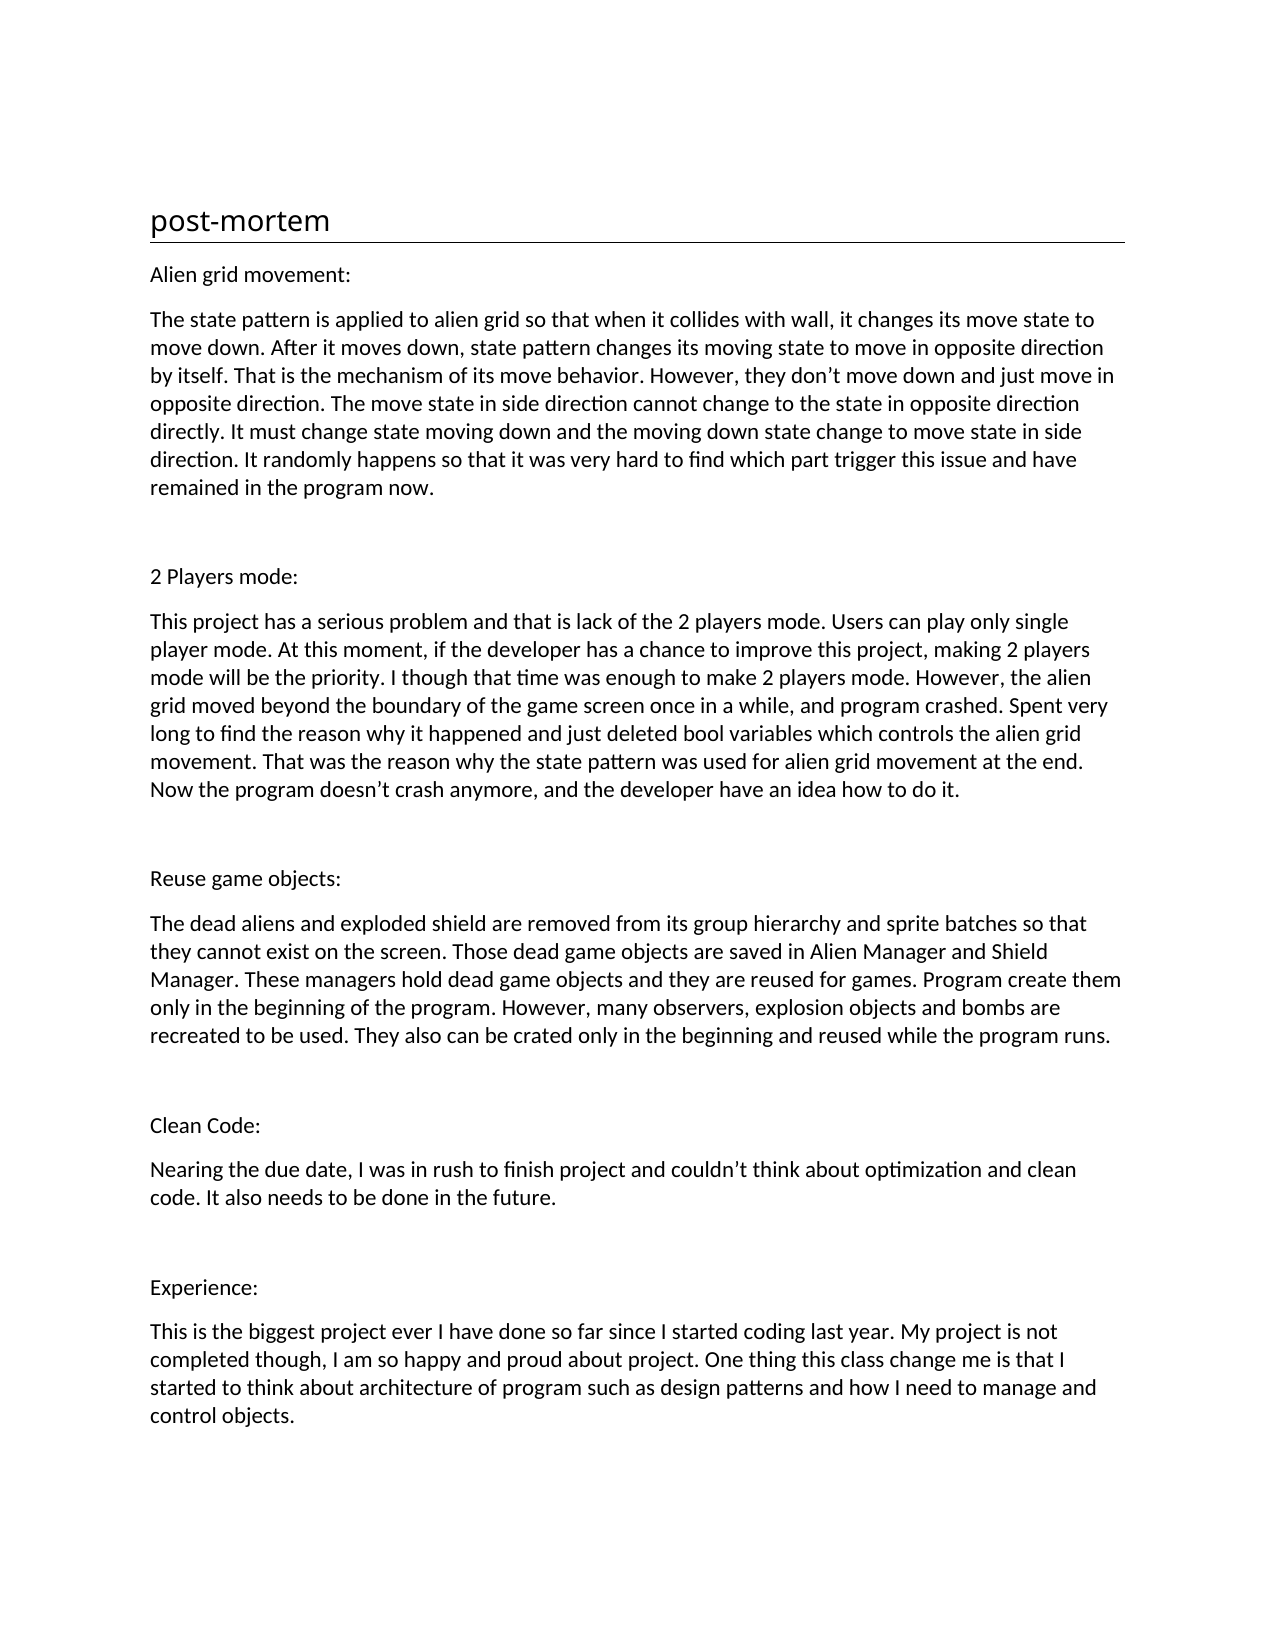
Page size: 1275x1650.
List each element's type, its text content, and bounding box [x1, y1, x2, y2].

text The dead aliens and exploded shield are removed from its group hierarchy and sprite batches so that they cannot exist on the screen. Those dead game objects are saved in Alien Manager and Shield Manager. These managers hold dead game objects and they are reused for games. Program create them only in the beginning of the program. However, many observers, explosion objects and bombs are recreated to be used. They also can be crated only in the beginning and reused while the program runs. [150, 909, 1125, 1049]
text Clean Code: [150, 1111, 1125, 1139]
text post-mortem [150, 201, 1125, 242]
text This project has a serious problem and that is lack of the 2 players mode. Users can play only single player mode. At this moment, if the developer has a chance to improve this project, making 2 players mode will be the priority. I though that time was enough to make 2 players mode. However, the alien grid moved beyond the boundary of the game screen once in a while, and program crashed. Spent very long to find the reason why it happened and just deleted bool variables which controls the alien grid movement. That was the reason why the state pattern was used for alien grid movement at the end. Now the program doesn’t crash anymore, and the developer have an idea how to do it. [150, 607, 1125, 803]
text This is the biggest project ever I have done so far since I started coding last year. My project is not completed though, I am so happy and proud about project. One thing this class change me is that I started to think about architecture of program such as design patterns and how I need to manage and control objects. [150, 1317, 1125, 1429]
text Nearing the due date, I was in rush to finish project and couldn’t think about optimization and clean code. It also needs to be done in the future. [150, 1155, 1125, 1211]
text Alien grid movement: [150, 260, 1125, 288]
text The state pattern is applied to alien grid so that when it collides with wall, it changes its move state to move down. After it moves down, state pattern changes its moving state to move in opposite direction by itself. That is the mechanism of its move behavior. However, they don’t move down and just move in opposite direction. The move state in side direction cannot change to the state in opposite direction directly. It must change state moving down and the moving down state change to move state in side direction. It randomly happens so that it was very hard to find which part trigger this issue and have remained in the program now. [150, 305, 1125, 501]
text 2 Players mode: [150, 562, 1125, 590]
text Reuse game objects: [150, 864, 1125, 893]
text Experience: [150, 1273, 1125, 1301]
